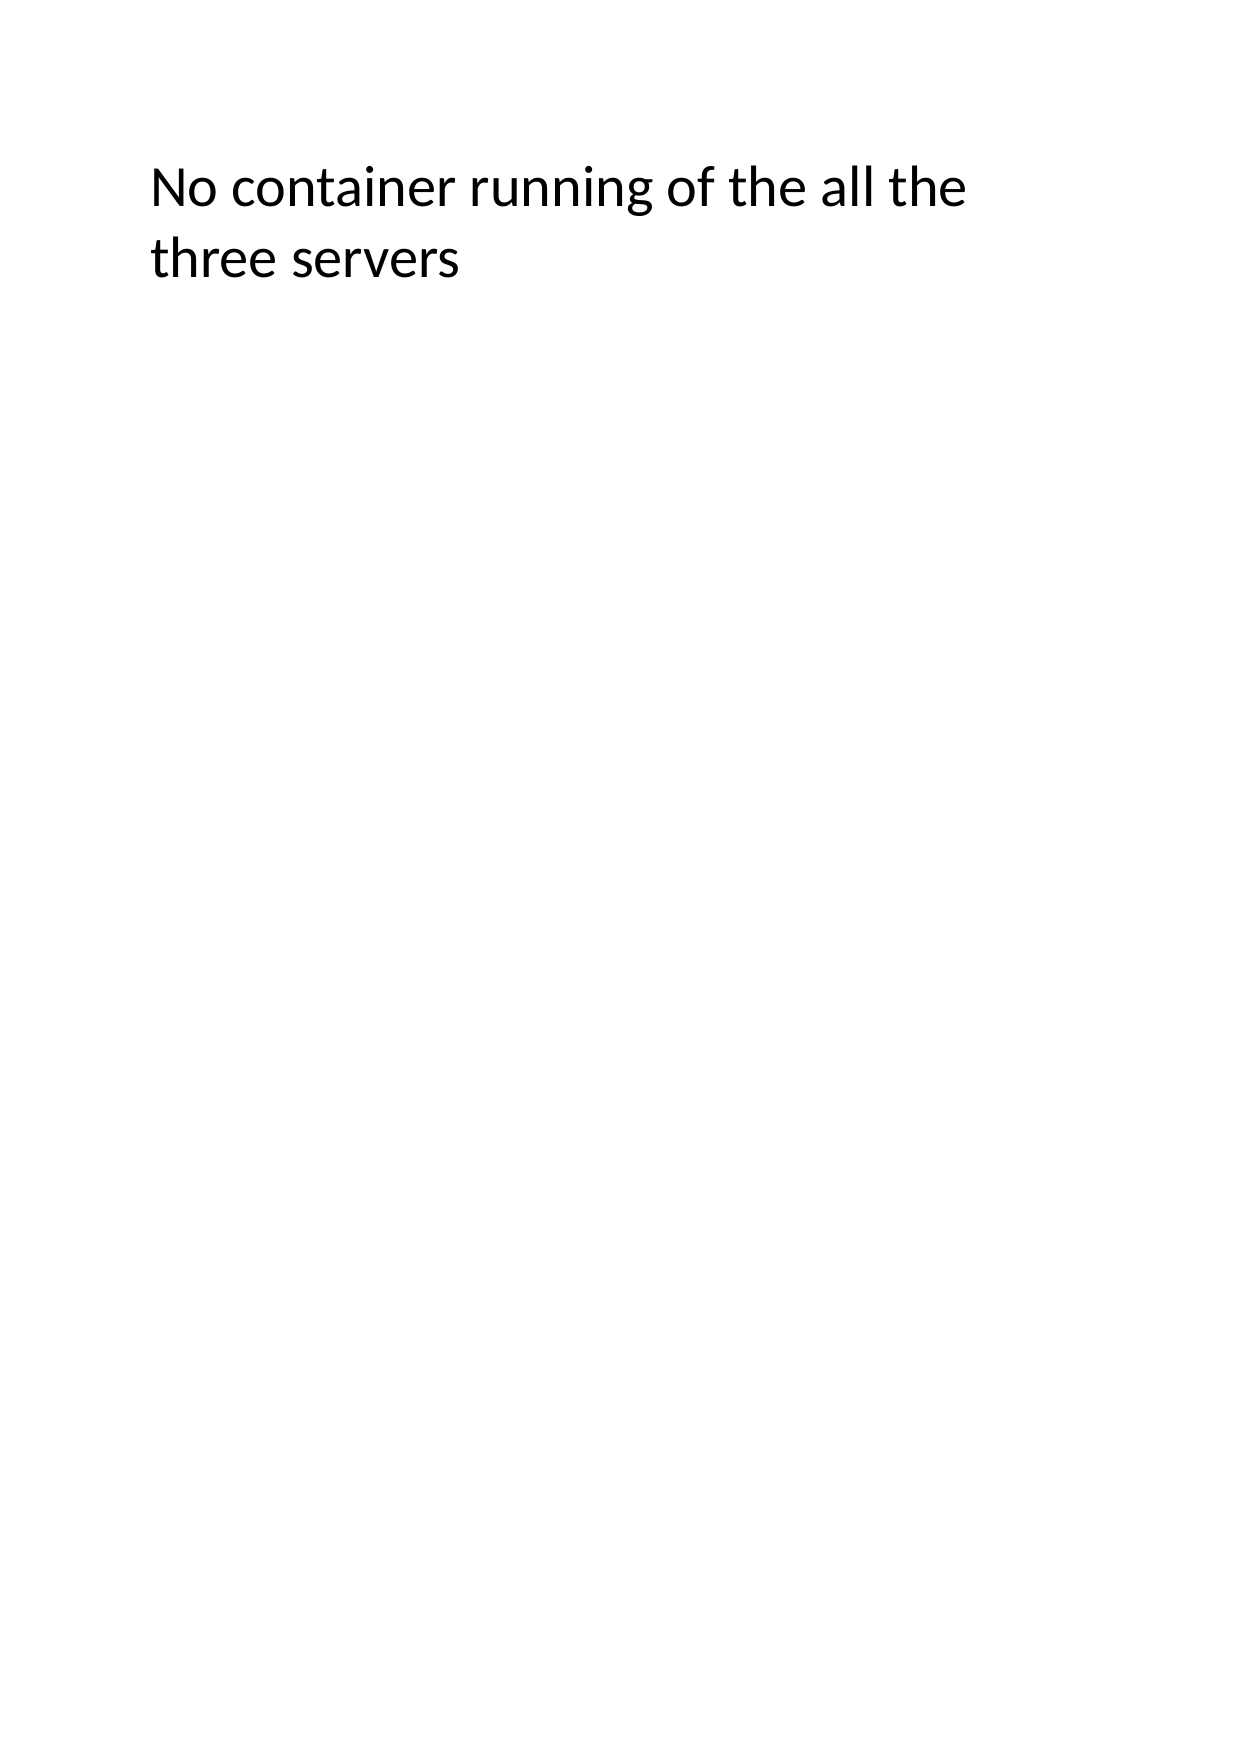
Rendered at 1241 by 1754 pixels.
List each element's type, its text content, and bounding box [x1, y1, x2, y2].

text No container running of the all the three servers [150, 150, 1090, 292]
